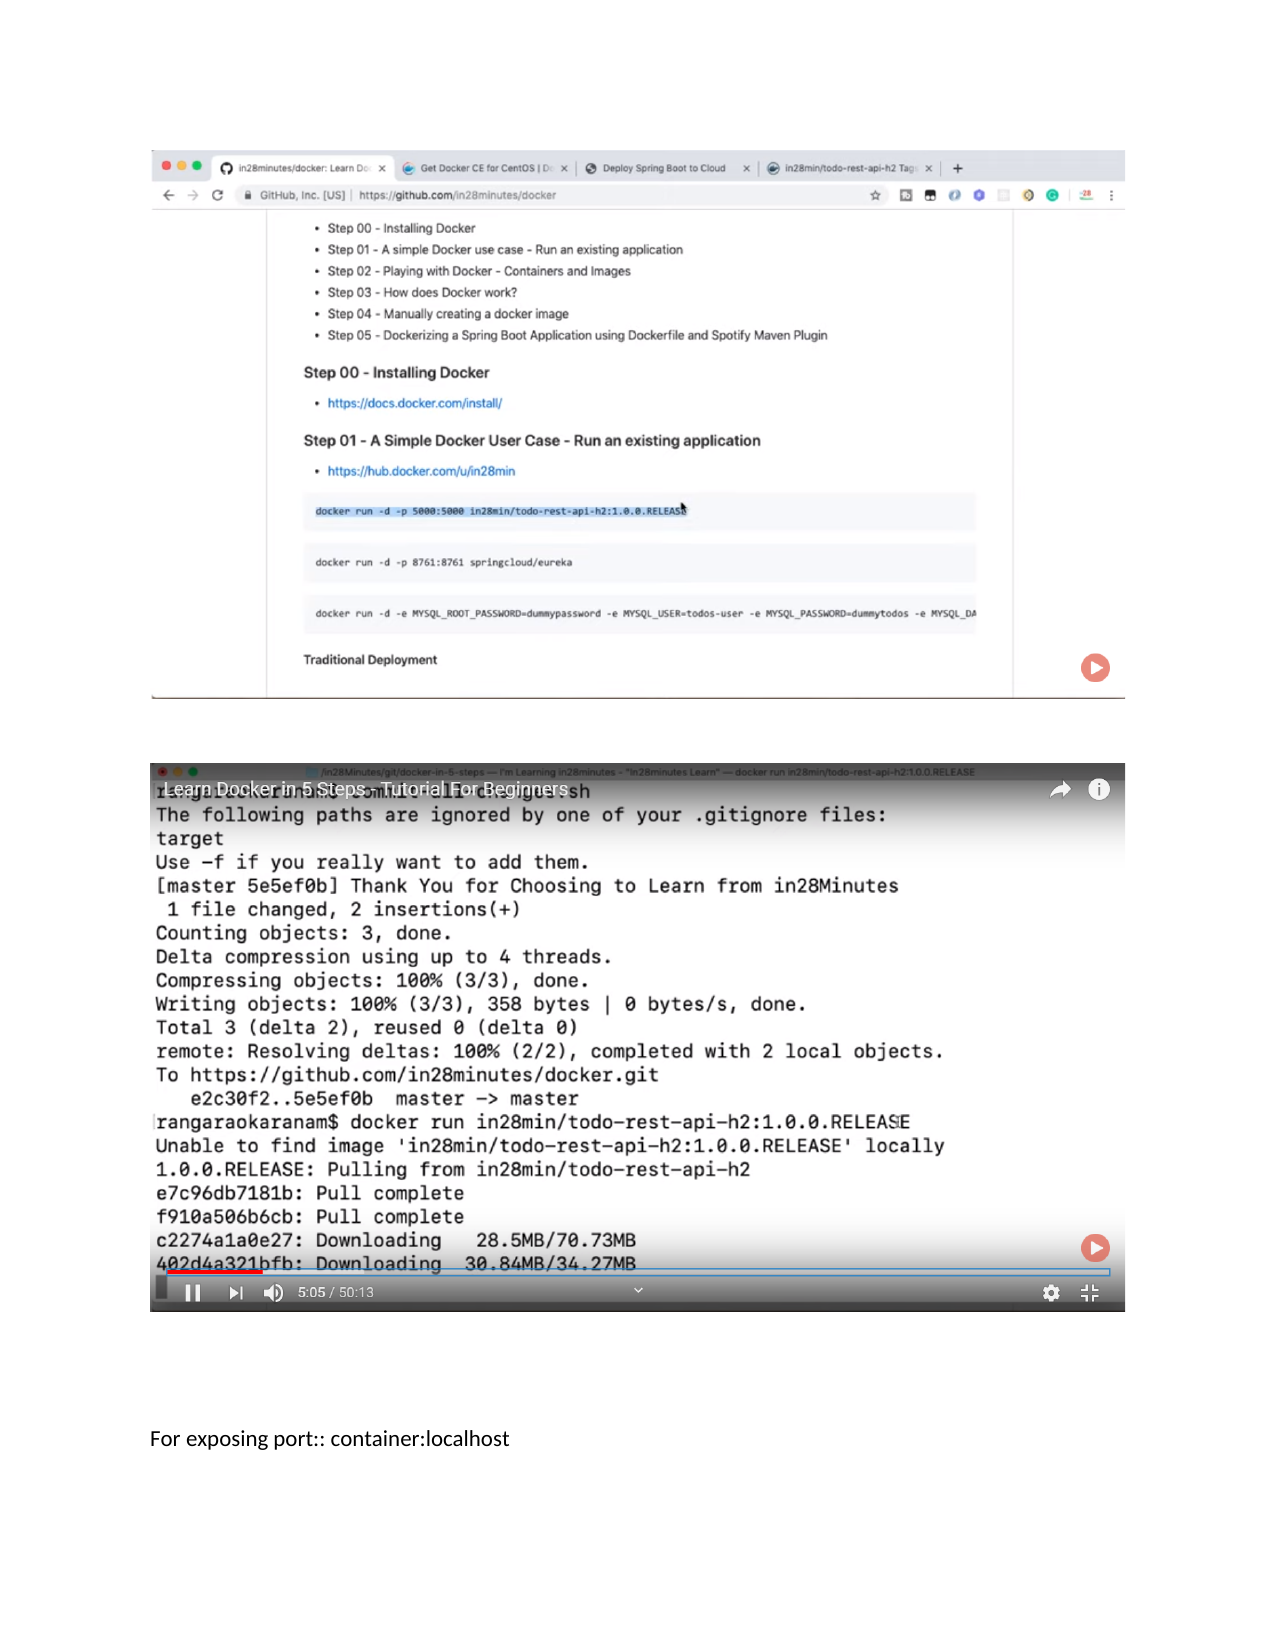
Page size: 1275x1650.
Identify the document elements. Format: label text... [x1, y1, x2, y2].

text For exposing port:: container:localhost [150, 1424, 1125, 1453]
picture [150, 150, 1125, 699]
picture [150, 763, 1125, 1312]
